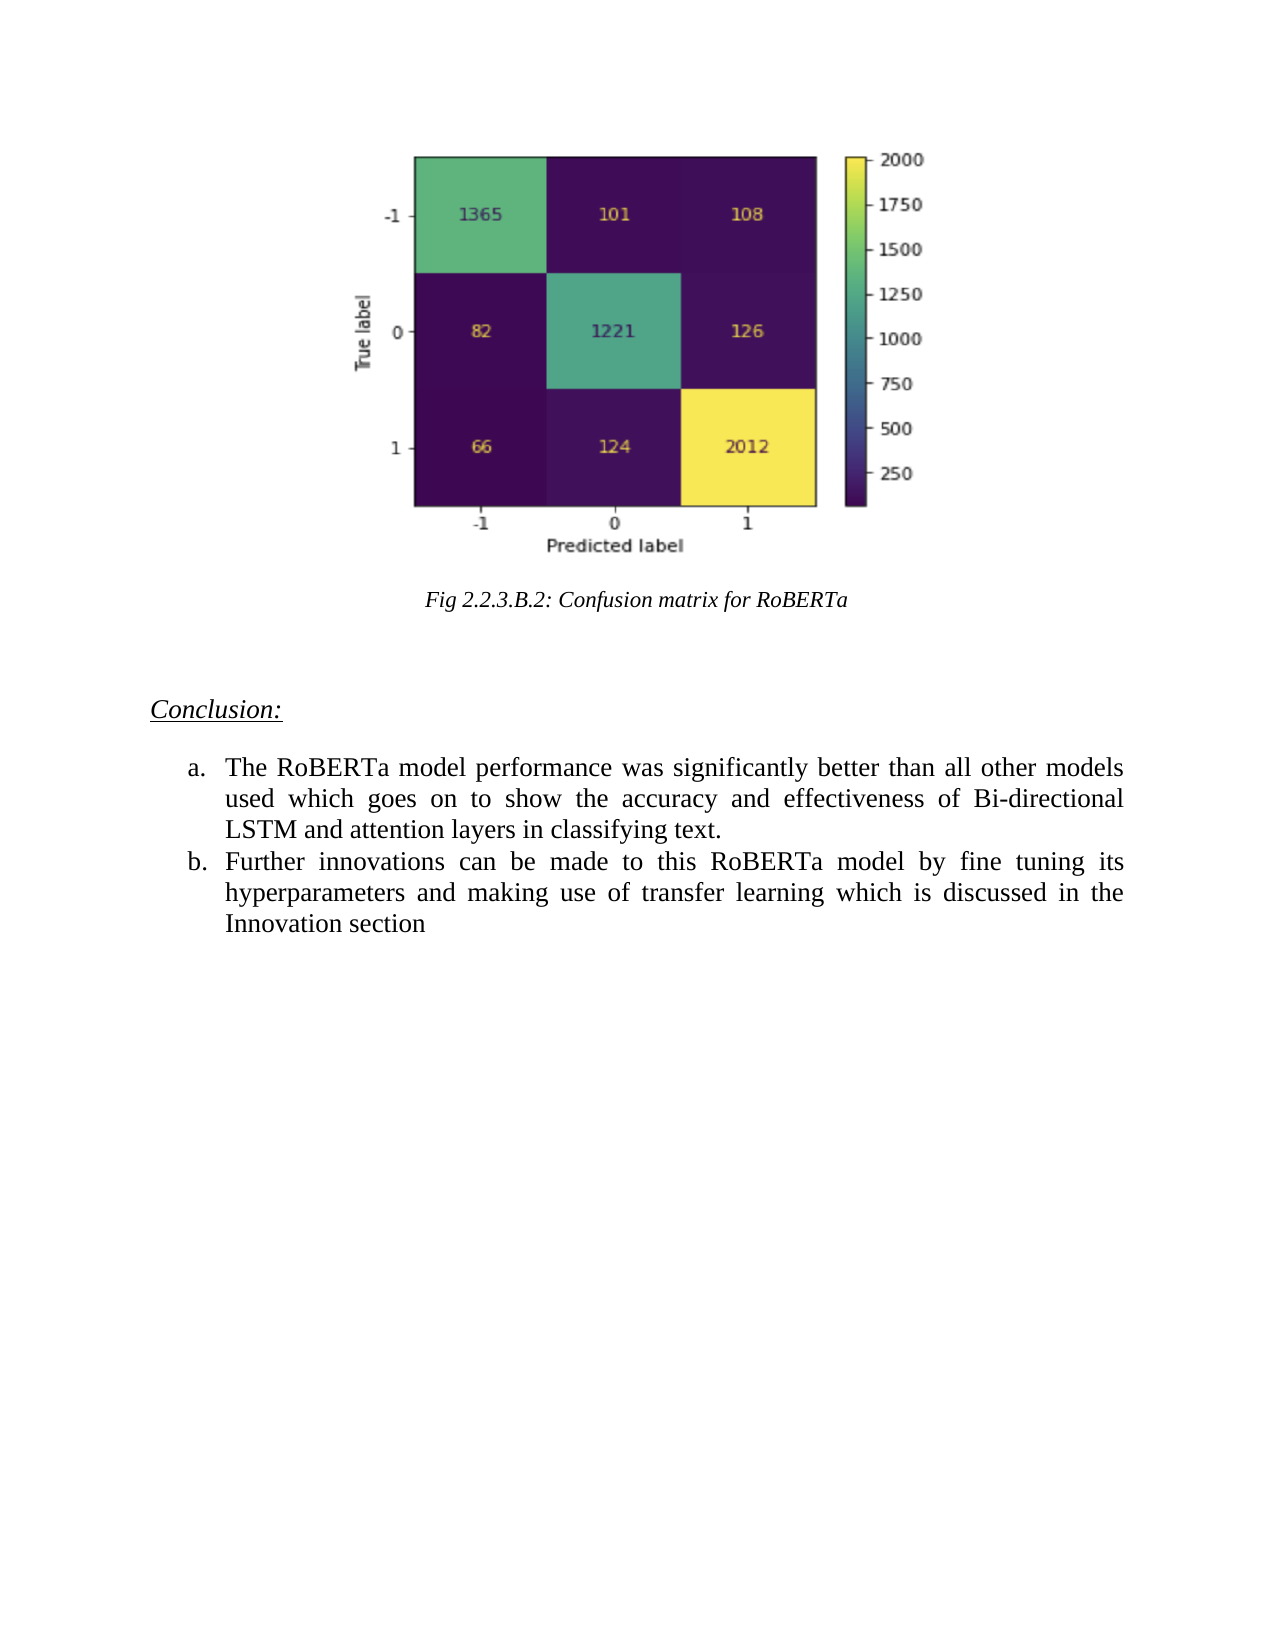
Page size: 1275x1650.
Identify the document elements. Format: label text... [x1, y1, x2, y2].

text Conclusion: [150, 693, 1123, 724]
text Fig 2.2.3.B.2: Confusion matrix for RoBERTa [150, 586, 1125, 612]
list The RoBERTa model performance was significantly better than all other models used which goes on to show the accuracy and effectiveness of Bi-directional LSTM and attention layers in classifying text. [187, 751, 1125, 845]
picture [349, 150, 926, 557]
list Further innovations can be made to this RoBERTa model by fine tuning its hyperparameters and making use of transfer learning which is discussed in the Innovation section [187, 845, 1125, 938]
